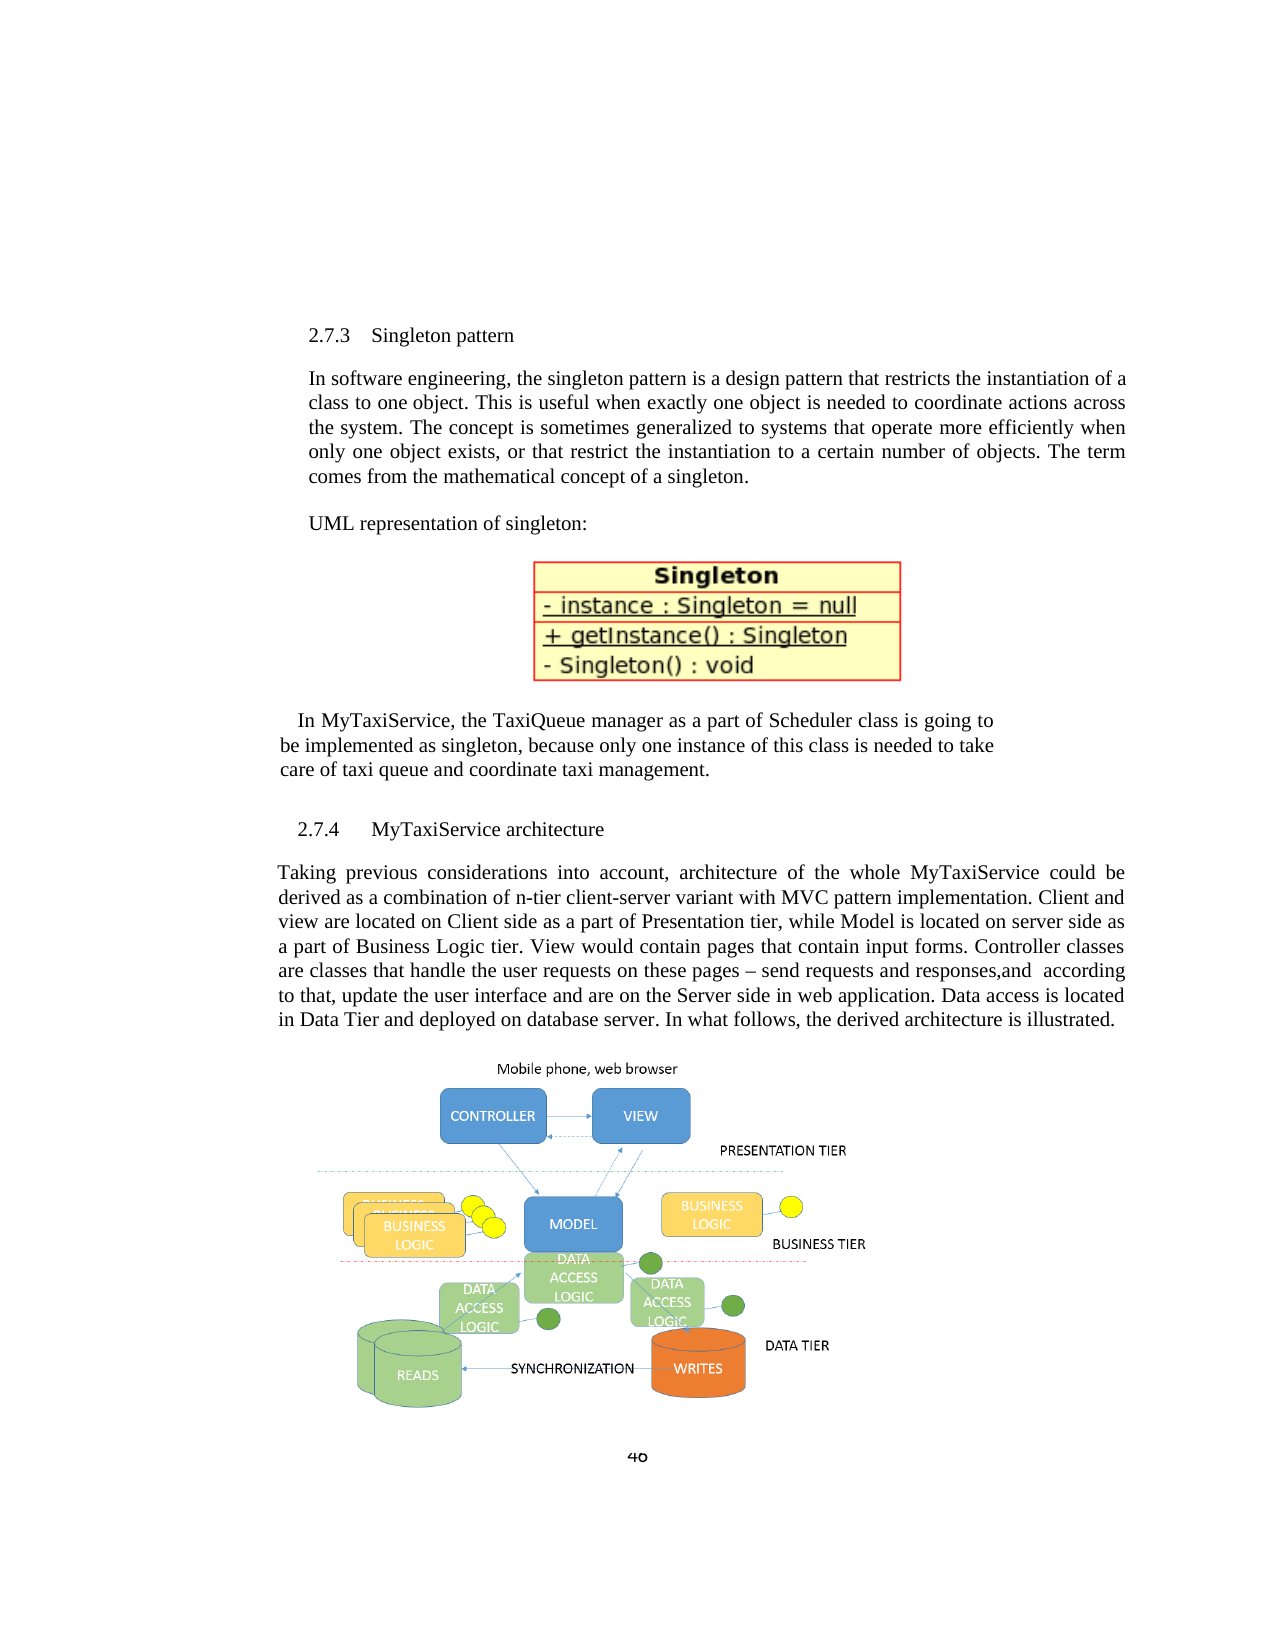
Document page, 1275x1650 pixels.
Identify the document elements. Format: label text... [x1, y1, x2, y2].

text In software engineering, the singleton pattern is a design pattern that restricts the instantiation of a class to one object. This is useful when exactly one object is needed to coordinate actions across the system. The concept is sometimes generalized to systems that operate more efficiently when only one object exists, or that restrict the instantiation to a certain number of objects. The term comes from the mathematical concept of a singleton. [308, 366, 1127, 488]
text In MyTaxiService, the TaxiQueue manager as a part of Scheduler class is going to be implemented as singleton, because only one instance of this class is needed to take care of taxi queue and coordinate taxi management. [279, 708, 995, 781]
picture [529, 557, 906, 686]
text Taking previous considerations into account, architecture of the whole MyTaxiService could be derived as a combination of n-tier client-server variant with MVC pattern implementation. Client and view are located on Client side as a part of Presentation tier, while Model is located on server side as a part of Business Logic tier. View would contain pages that contain input forms. Controller classes are classes that handle the user requests on these pages – send requests and responses,and according to that, update the user interface and are on the Server side in web application. Data access is located in Data Tier and deployed on database server. In what follows, the derived architecture is illustrated. [277, 860, 1127, 1031]
text 2.7.3 Singleton pattern [289, 322, 1127, 347]
picture [309, 1050, 966, 1453]
text 2.7.4 MyTaxiService architecture [278, 817, 1127, 841]
text UML representation of singleton: [308, 511, 1127, 534]
